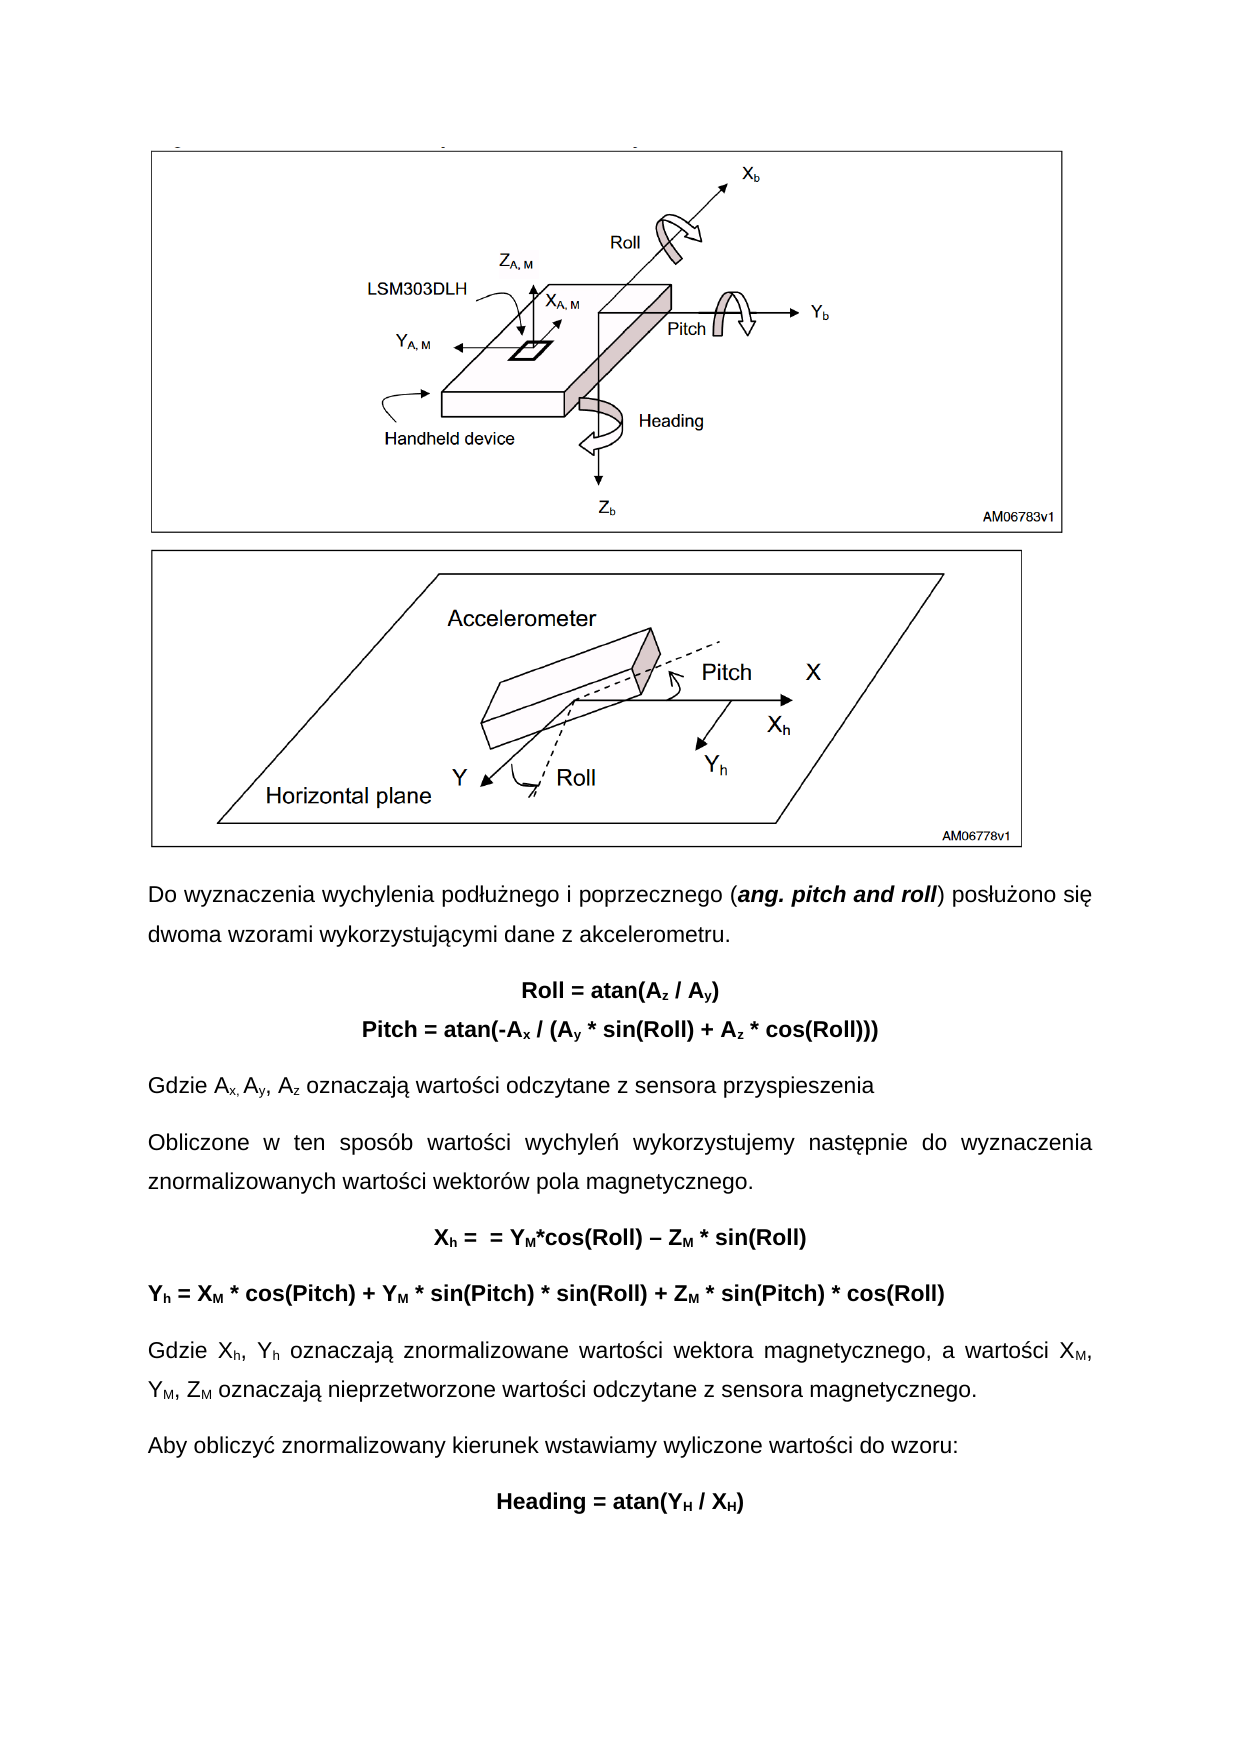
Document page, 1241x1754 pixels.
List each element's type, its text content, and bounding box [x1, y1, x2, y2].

text Roll = atan(Az / Ay) Pitch = atan(-Ax / (Ay * sin(Roll) + Az * cos(Roll))) [148, 977, 1093, 1043]
text Yh = XM * cos(Pitch) + YM * sin(Pitch) * sin(Roll) + ZM * sin(Pitch) * cos(Roll) [148, 1280, 1093, 1307]
text Heading = atan(YH / XH) [148, 1488, 1093, 1515]
text Do wyznaczenia wychylenia podłużnego i poprzecznego (ang. pitch and roll) posłużono się dwoma wzorami wykorzystującymi dane z akcelerometru. [148, 881, 1093, 947]
text Gdzie Ax, Ay, Az oznaczają wartości odczytane z sensora przyspieszenia [148, 1072, 1093, 1099]
picture [147, 549, 1027, 851]
text Gdzie Xh, Yh oznaczają znormalizowane wartości wektora magnetycznego, a wartości XM, YM, ZM oznaczają nieprzetworzone wartości odczytane z sensora magnetycznego. [148, 1337, 1093, 1402]
text Xh = = YM*cos(Roll) – ZM * sin(Roll) [148, 1224, 1093, 1251]
text Aby obliczyć znormalizowany kierunek wstawiamy wyliczone wartości do wzoru: [148, 1432, 1093, 1458]
picture [147, 147, 1065, 536]
text Obliczone w ten sposób wartości wychyleń wykorzystujemy następnie do wyznaczenia znormalizowanych wartości wektorów pola magnetycznego. [148, 1129, 1093, 1194]
